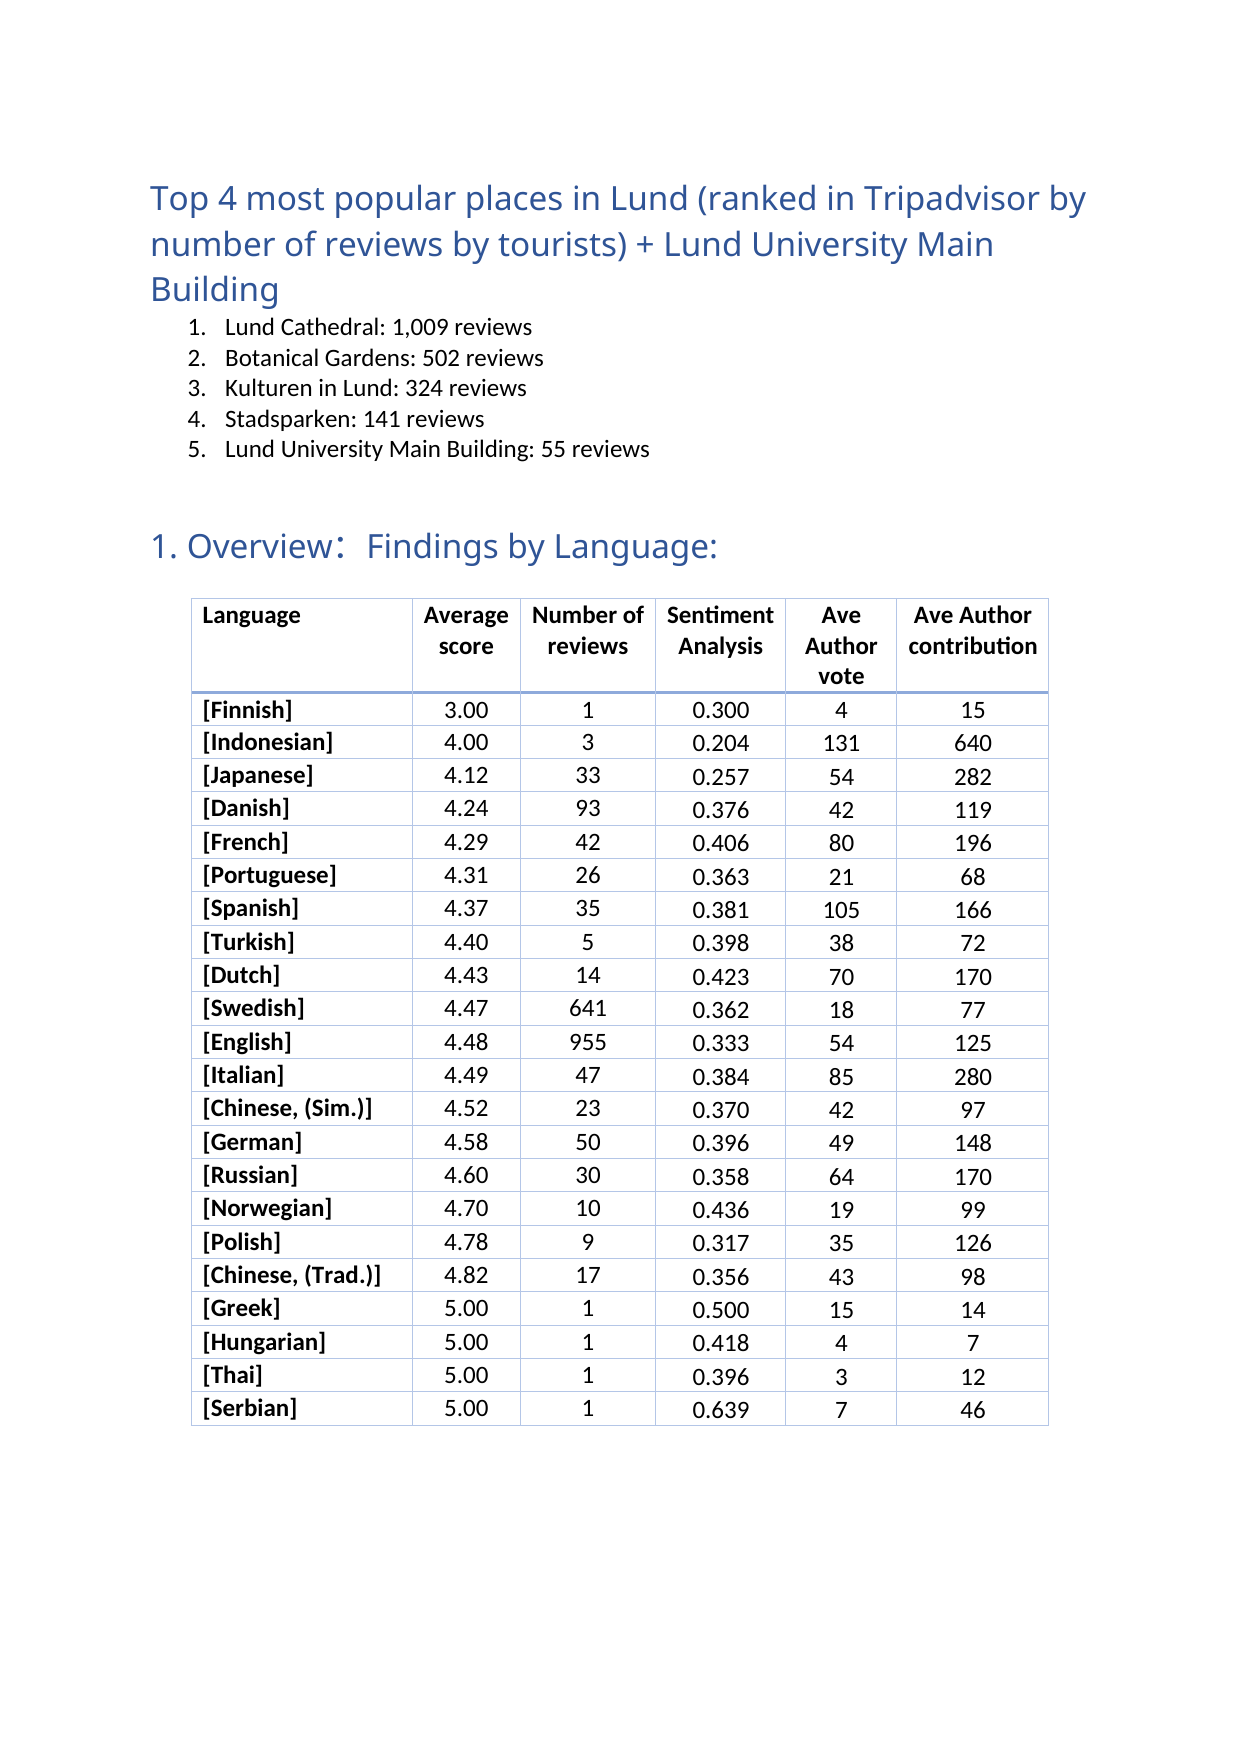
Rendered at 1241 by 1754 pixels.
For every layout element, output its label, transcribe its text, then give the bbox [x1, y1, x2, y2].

table_cell 280 [897, 1059, 1048, 1091]
table_cell 196 [897, 826, 1048, 858]
table_cell 97 [897, 1092, 1048, 1124]
table_cell 35 [521, 892, 655, 924]
table_cell 46 [897, 1392, 1048, 1424]
table_cell 3 [521, 726, 655, 758]
table_cell 4.43 [413, 959, 520, 991]
table_cell [Italian] [192, 1059, 412, 1091]
table_header Sentiment Analysis [656, 599, 785, 691]
list Botanical Gardens: 502 reviews [187, 342, 1090, 372]
table_header Number of reviews [521, 599, 655, 691]
table_cell [Turkish] [192, 926, 412, 958]
table_cell 4.52 [413, 1092, 520, 1124]
table_cell 15 [786, 1292, 896, 1324]
table_cell [Swedish] [192, 992, 412, 1024]
table_cell 170 [897, 959, 1048, 991]
table_cell 0.362 [656, 992, 785, 1024]
table_cell [Chinese, (Trad.)] [192, 1259, 412, 1291]
table_cell 4 [786, 1326, 896, 1358]
table_cell 0.398 [656, 926, 785, 958]
table_cell 42 [786, 792, 896, 824]
table_cell 0.384 [656, 1059, 785, 1091]
table_header Average score [413, 599, 520, 691]
table_cell 0.333 [656, 1026, 785, 1058]
table_cell 7 [897, 1326, 1048, 1358]
table_cell 0.423 [656, 959, 785, 991]
table_cell 42 [786, 1092, 896, 1124]
table_cell 3.00 [413, 694, 520, 724]
table_cell 4.60 [413, 1159, 520, 1191]
table_cell 49 [786, 1126, 896, 1158]
table_cell 98 [897, 1259, 1048, 1291]
table_cell [Hungarian] [192, 1326, 412, 1358]
table_cell 4.70 [413, 1192, 520, 1224]
table_cell 42 [521, 826, 655, 858]
table_cell 4.29 [413, 826, 520, 858]
table_cell 4.58 [413, 1126, 520, 1158]
table_cell 50 [521, 1126, 655, 1158]
table_cell 14 [897, 1292, 1048, 1324]
table_cell 64 [786, 1159, 896, 1191]
table_cell 105 [786, 892, 896, 924]
table_cell 0.257 [656, 759, 785, 791]
table_cell [Russian] [192, 1159, 412, 1191]
table_cell 7 [786, 1392, 896, 1424]
table_cell [Dutch] [192, 959, 412, 991]
table_cell 18 [786, 992, 896, 1024]
table_header Language [192, 599, 412, 691]
list Lund University Main Building: 55 reviews [187, 433, 1090, 464]
table_cell 4.49 [413, 1059, 520, 1091]
table_cell [Greek] [192, 1292, 412, 1324]
table_cell 0.358 [656, 1159, 785, 1191]
table_cell 1 [521, 1392, 655, 1424]
table_cell [Polish] [192, 1226, 412, 1258]
table_cell 4.24 [413, 792, 520, 824]
table_cell 26 [521, 859, 655, 891]
table_cell 4.47 [413, 992, 520, 1024]
table_cell 166 [897, 892, 1048, 924]
table_cell 10 [521, 1192, 655, 1224]
table_cell [Serbian] [192, 1392, 412, 1424]
table_header Ave Author contribution [897, 599, 1048, 691]
table_cell 68 [897, 859, 1048, 891]
table_cell 125 [897, 1026, 1048, 1058]
table_cell [English] [192, 1026, 412, 1058]
table_cell 0.363 [656, 859, 785, 891]
table_cell 0.406 [656, 826, 785, 858]
table_cell 47 [521, 1059, 655, 1091]
table_cell 4.78 [413, 1226, 520, 1258]
table_cell 148 [897, 1126, 1048, 1158]
table_cell 4.37 [413, 892, 520, 924]
table_cell 15 [897, 694, 1048, 724]
table_cell [Finnish] [192, 694, 412, 724]
table_cell 72 [897, 926, 1048, 958]
table_cell 23 [521, 1092, 655, 1124]
table_cell 54 [786, 1026, 896, 1058]
table_cell 170 [897, 1159, 1048, 1191]
table_cell 0.370 [656, 1092, 785, 1124]
table_cell [Indonesian] [192, 726, 412, 758]
table_cell 4 [786, 694, 896, 724]
table_cell 5 [521, 926, 655, 958]
table_cell 0.204 [656, 726, 785, 758]
table_cell 80 [786, 826, 896, 858]
table_cell 0.356 [656, 1259, 785, 1291]
table_cell [Norwegian] [192, 1192, 412, 1224]
table_cell 93 [521, 792, 655, 824]
subtitle Top 4 most popular places in Lund (ranked in Tripadvisor by number of reviews by tourists) + Lund University Main Building [150, 175, 1090, 311]
table_cell 9 [521, 1226, 655, 1258]
list Stadsparken: 141 reviews [187, 403, 1090, 433]
table_cell 4.00 [413, 726, 520, 758]
table_cell 0.436 [656, 1192, 785, 1224]
table_cell 21 [786, 859, 896, 891]
table_cell 17 [521, 1259, 655, 1291]
table_cell 5.00 [413, 1359, 520, 1391]
table_header Ave Author vote [786, 599, 896, 691]
table_cell 641 [521, 992, 655, 1024]
table_cell [Chinese, (Sim.)] [192, 1092, 412, 1124]
table_cell 955 [521, 1026, 655, 1058]
table_cell 1 [521, 1359, 655, 1391]
table_cell 0.300 [656, 694, 785, 724]
table_cell 12 [897, 1359, 1048, 1391]
table_cell [Portuguese] [192, 859, 412, 891]
table_cell 5.00 [413, 1392, 520, 1424]
table_cell [Danish] [192, 792, 412, 824]
list Kulturen in Lund: 324 reviews [187, 372, 1090, 403]
table_cell 119 [897, 792, 1048, 824]
table_cell 5.00 [413, 1326, 520, 1358]
table_cell 1 [521, 1326, 655, 1358]
table_cell 35 [786, 1226, 896, 1258]
table_cell 38 [786, 926, 896, 958]
table_cell [French] [192, 826, 412, 858]
table_cell 19 [786, 1192, 896, 1224]
table_cell 43 [786, 1259, 896, 1291]
table_cell 4.48 [413, 1026, 520, 1058]
table_cell 99 [897, 1192, 1048, 1224]
table_cell 54 [786, 759, 896, 791]
table_cell 14 [521, 959, 655, 991]
table_cell [Thai] [192, 1359, 412, 1391]
table_cell 0.500 [656, 1292, 785, 1324]
table_cell 77 [897, 992, 1048, 1024]
table_cell 0.396 [656, 1126, 785, 1158]
table_cell 640 [897, 726, 1048, 758]
table_cell 33 [521, 759, 655, 791]
table_cell 3 [786, 1359, 896, 1391]
table_cell 30 [521, 1159, 655, 1191]
table_cell 4.82 [413, 1259, 520, 1291]
table_cell 126 [897, 1226, 1048, 1258]
table_cell 1 [521, 1292, 655, 1324]
table_cell 282 [897, 759, 1048, 791]
table_cell 0.376 [656, 792, 785, 824]
table_cell 4.12 [413, 759, 520, 791]
table_cell 85 [786, 1059, 896, 1091]
table_cell 0.639 [656, 1392, 785, 1424]
table_cell 0.396 [656, 1359, 785, 1391]
table_cell [Japanese] [192, 759, 412, 791]
table_cell 4.31 [413, 859, 520, 891]
table_cell 0.381 [656, 892, 785, 924]
table_cell 0.317 [656, 1226, 785, 1258]
table_cell 4.40 [413, 926, 520, 958]
table_cell 1 [521, 694, 655, 724]
table_cell 70 [786, 959, 896, 991]
subtitle 1. Overview：Findings by Language: [150, 519, 1090, 568]
table_cell [German] [192, 1126, 412, 1158]
table_cell 0.418 [656, 1326, 785, 1358]
table_cell 5.00 [413, 1292, 520, 1324]
table_cell 131 [786, 726, 896, 758]
table_cell [Spanish] [192, 892, 412, 924]
list Lund Cathedral: 1,009 reviews [187, 311, 1090, 342]
